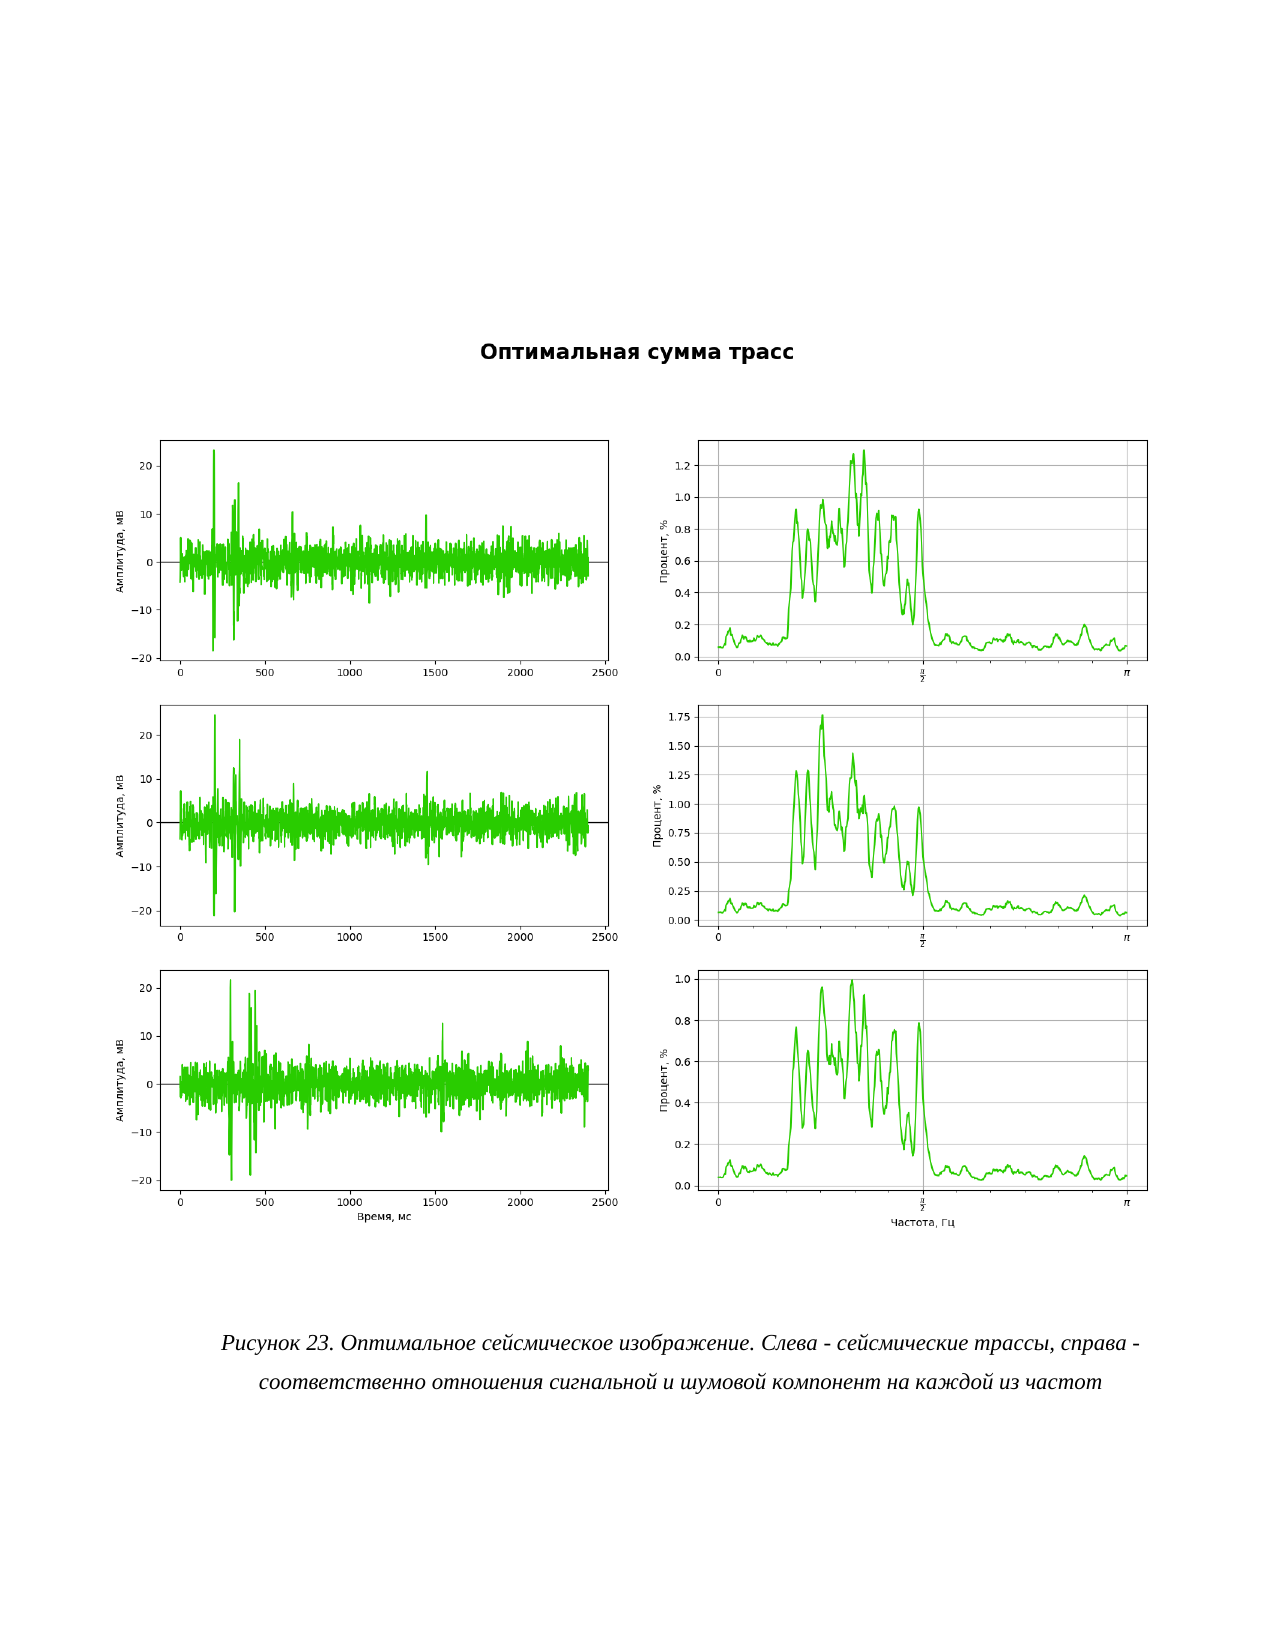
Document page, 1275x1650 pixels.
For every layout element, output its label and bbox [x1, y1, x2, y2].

picture [0, 323, 1274, 1297]
